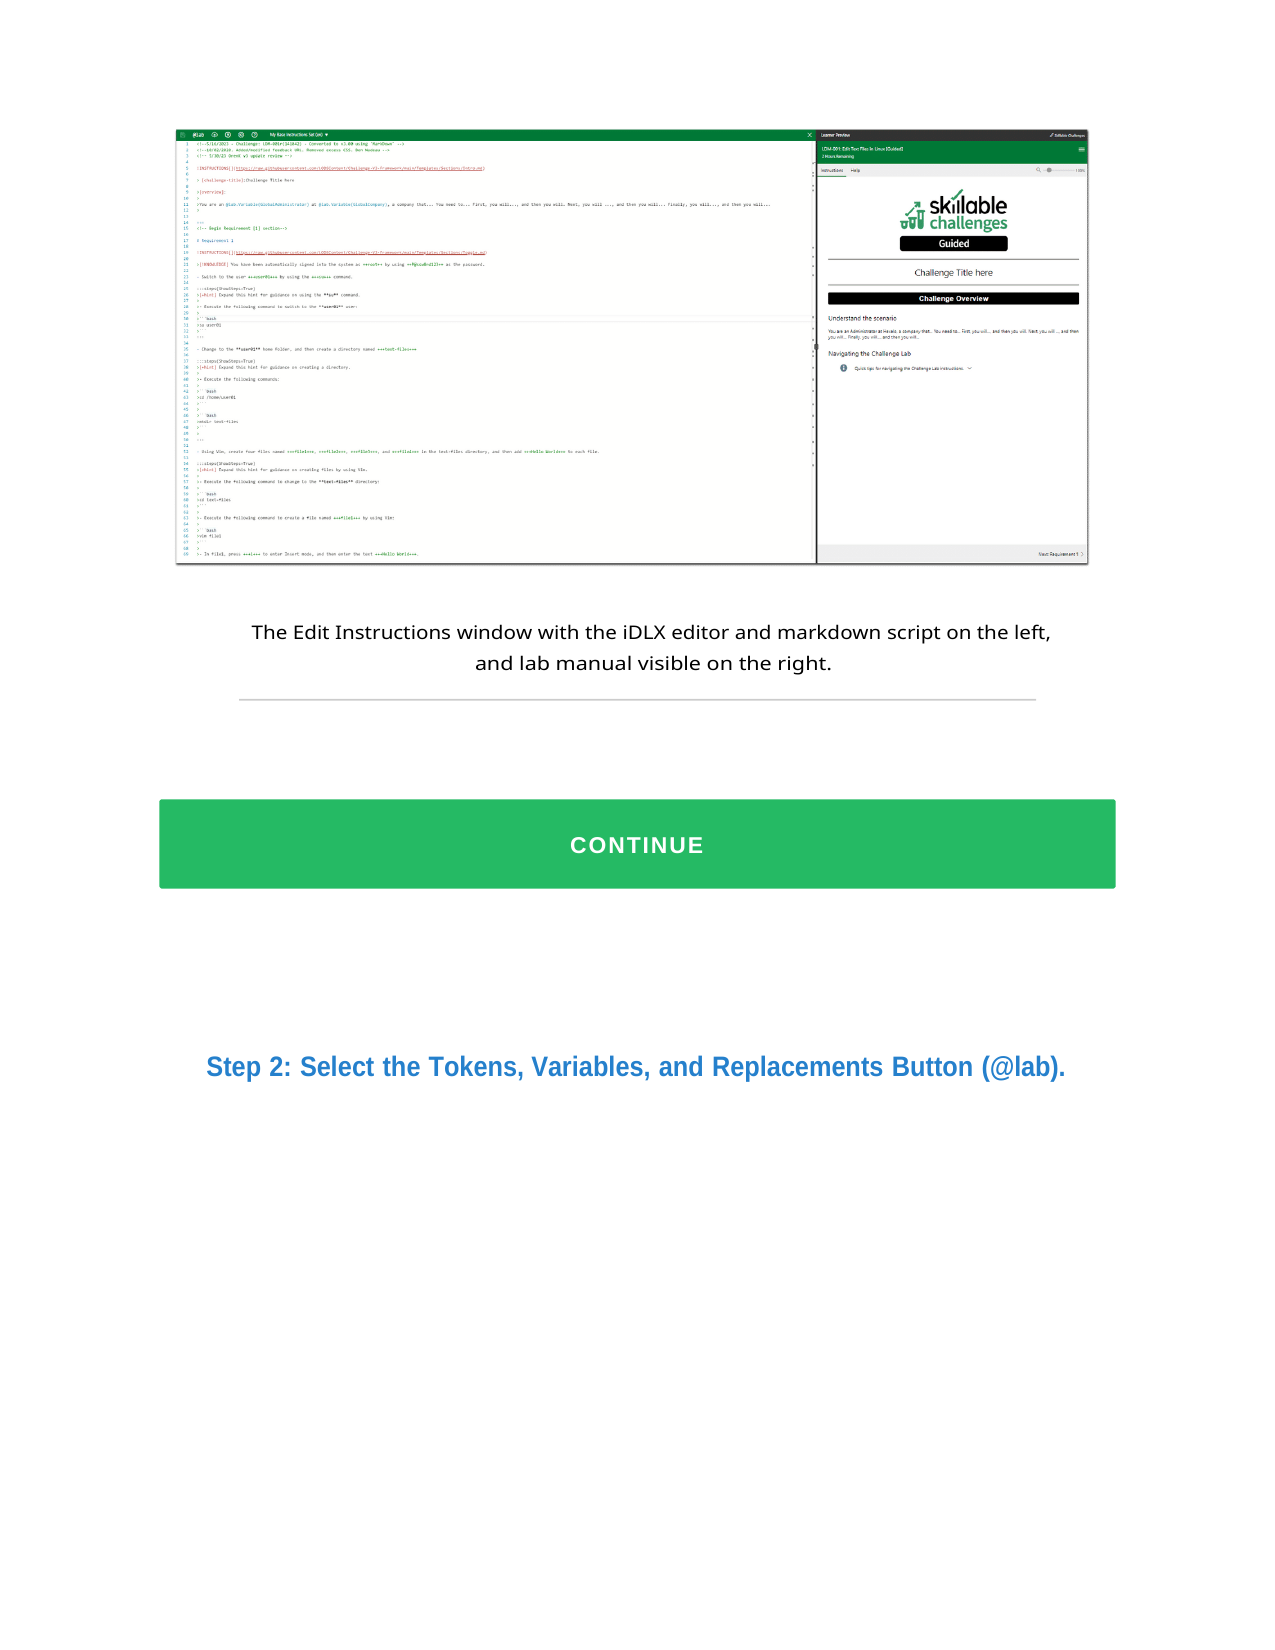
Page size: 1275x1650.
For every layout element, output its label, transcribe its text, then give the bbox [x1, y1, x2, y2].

subtitle Step 2: Select the Tokens, Variables, and Replacements Button (@lab). [206, 1050, 1200, 1083]
picture [159, 112, 1104, 580]
text The Edit Instructions window with the iDLX editor and markdown script on the left, and lab manual visible on the right. [251, 619, 1054, 676]
